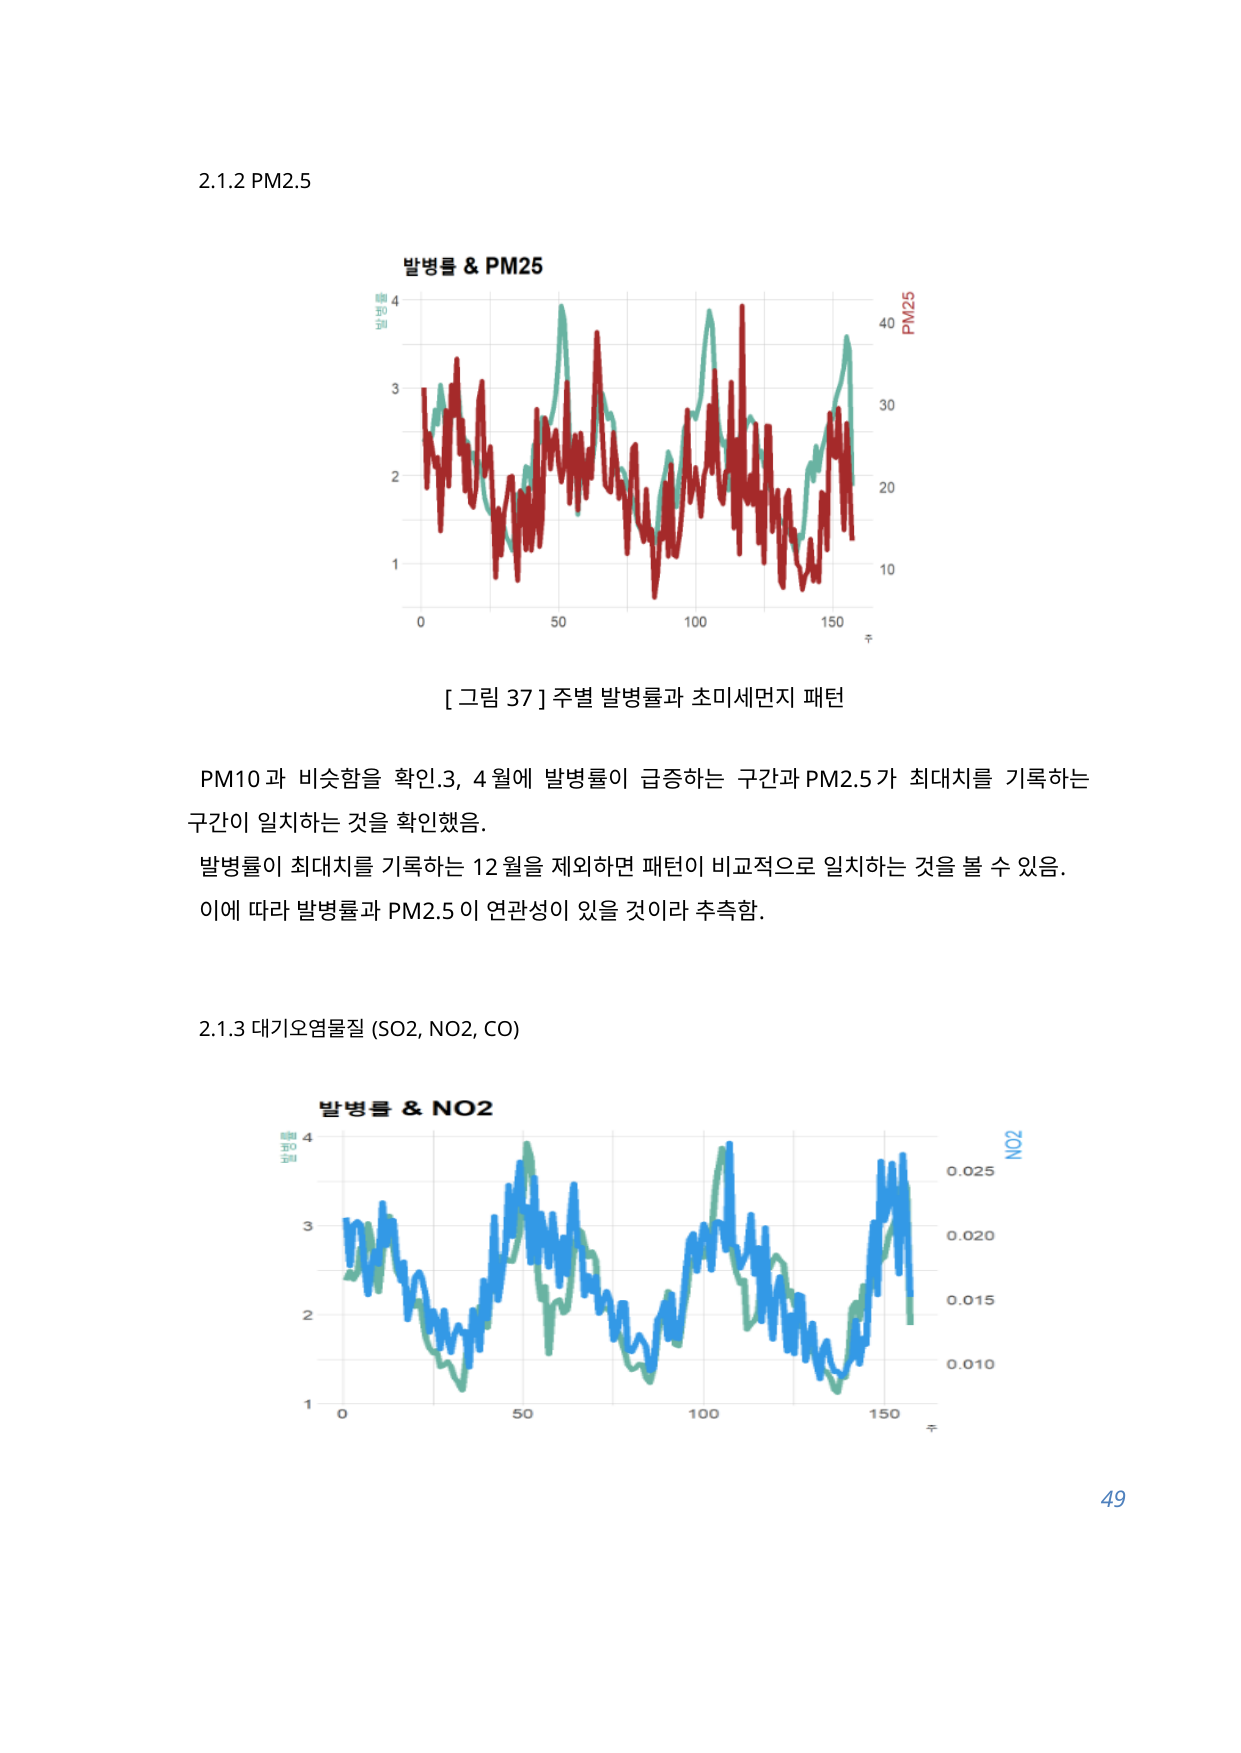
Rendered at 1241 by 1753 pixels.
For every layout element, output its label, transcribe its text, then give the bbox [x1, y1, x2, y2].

picture [356, 241, 933, 670]
text PM10과 비슷함을 확인.3, 4월에 발병률이 급증하는 구간과PM2.5가 최대치를 기록하는 구간이 일치하는 것을 확인했음. [187, 761, 1090, 839]
text 이에 따라 발병률과 PM2.5이 연관성이 있을 것이라 추측함. [187, 893, 1090, 927]
text 발병률이 최대치를 기록하는 12월을 제외하면 패턴이 비교적으로 일치하는 것을 볼 수 있음. [187, 849, 1090, 883]
text 2.1.3 대기오염물질 (SO2, NO2, CO) [187, 1012, 1090, 1042]
text [ 그림 37 ] 주별 발병률과 초미세먼지 패턴 [187, 680, 1090, 713]
text 2.1.2 PM2.5 [187, 167, 1090, 195]
picture [251, 1089, 1038, 1451]
